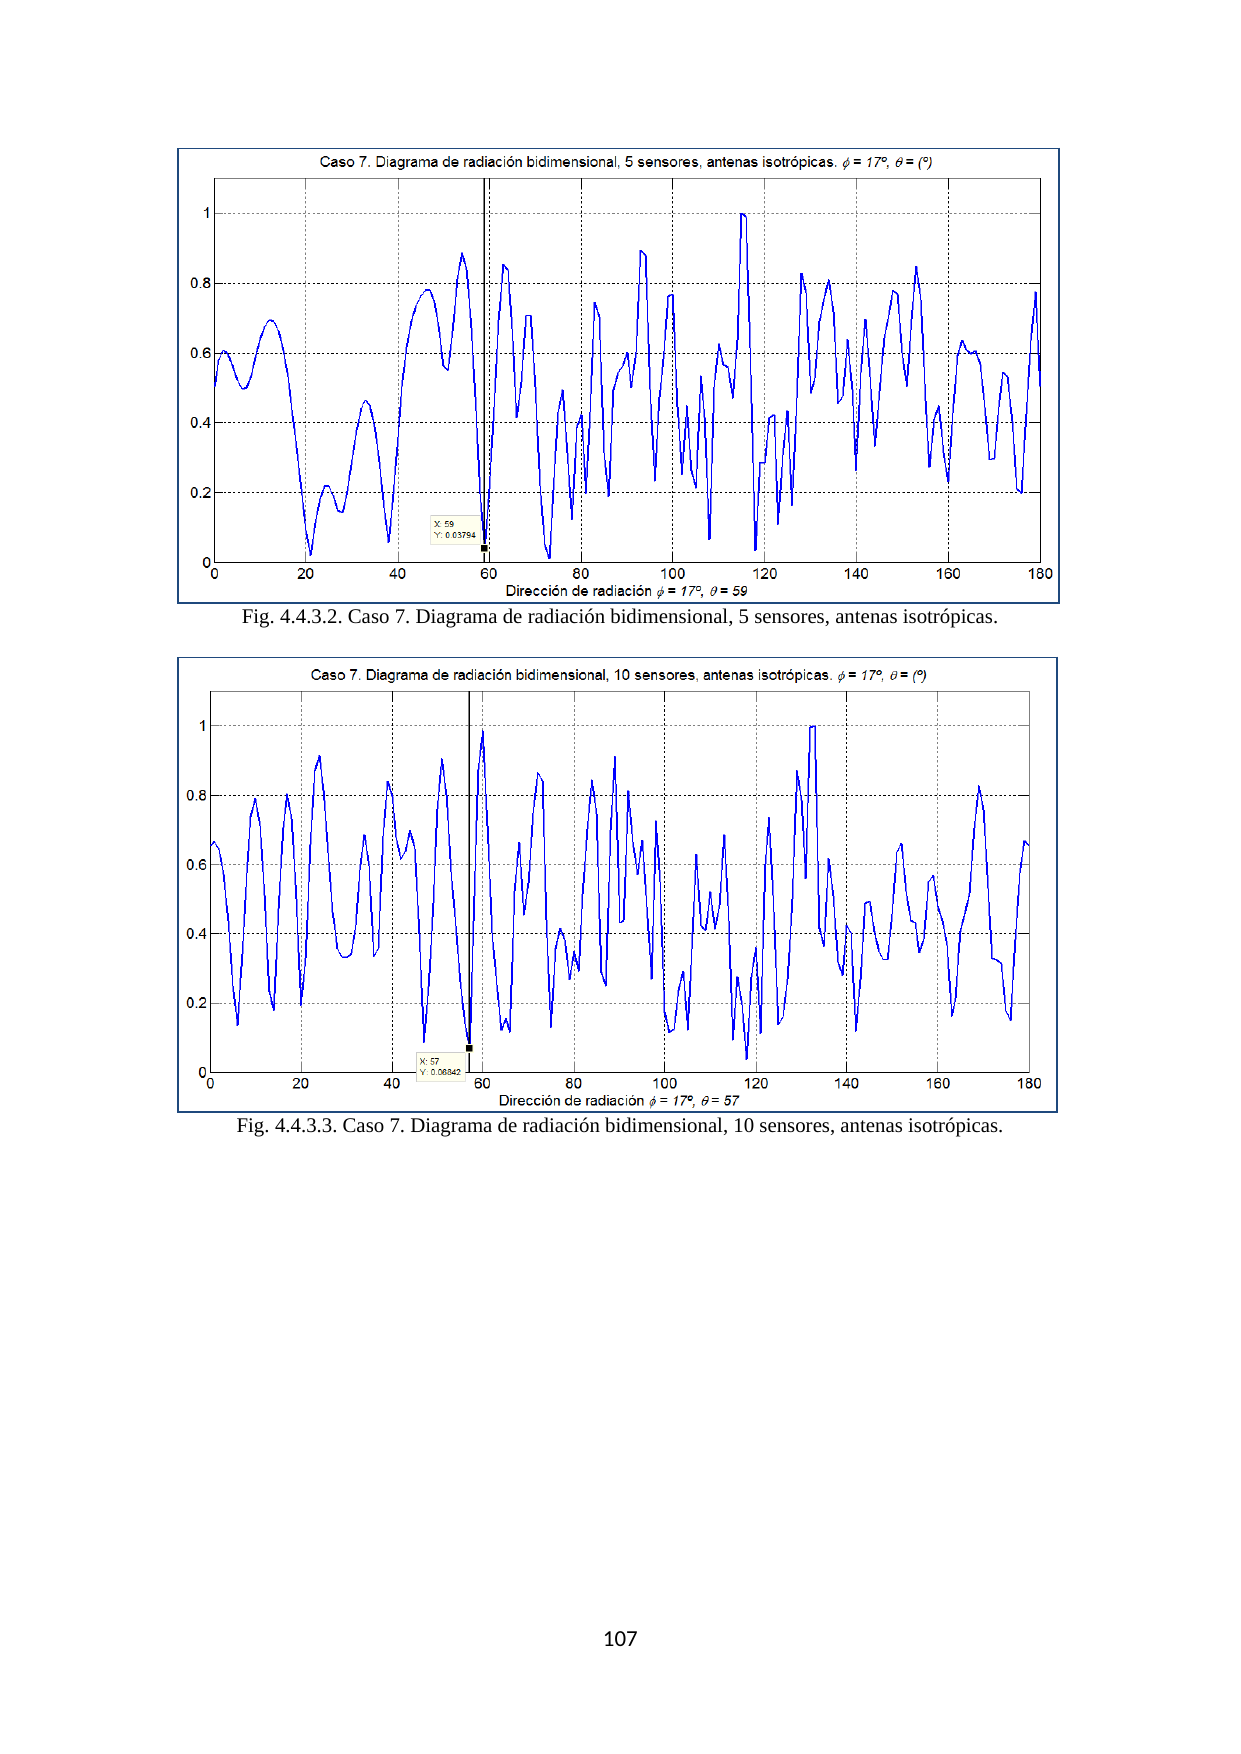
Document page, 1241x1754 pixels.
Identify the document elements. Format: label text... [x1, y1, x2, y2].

picture [179, 149, 1058, 602]
text Fig. 4.4.3.3. Caso 7. Diagrama de radiación bidimensional, 10 sensores, antenas isotrópicas. [177, 1113, 1063, 1137]
picture [179, 658, 1056, 1111]
text Fig. 4.4.3.2. Caso 7. Diagrama de radiación bidimensional, 5 sensores, antenas isotrópicas. [177, 604, 1063, 628]
